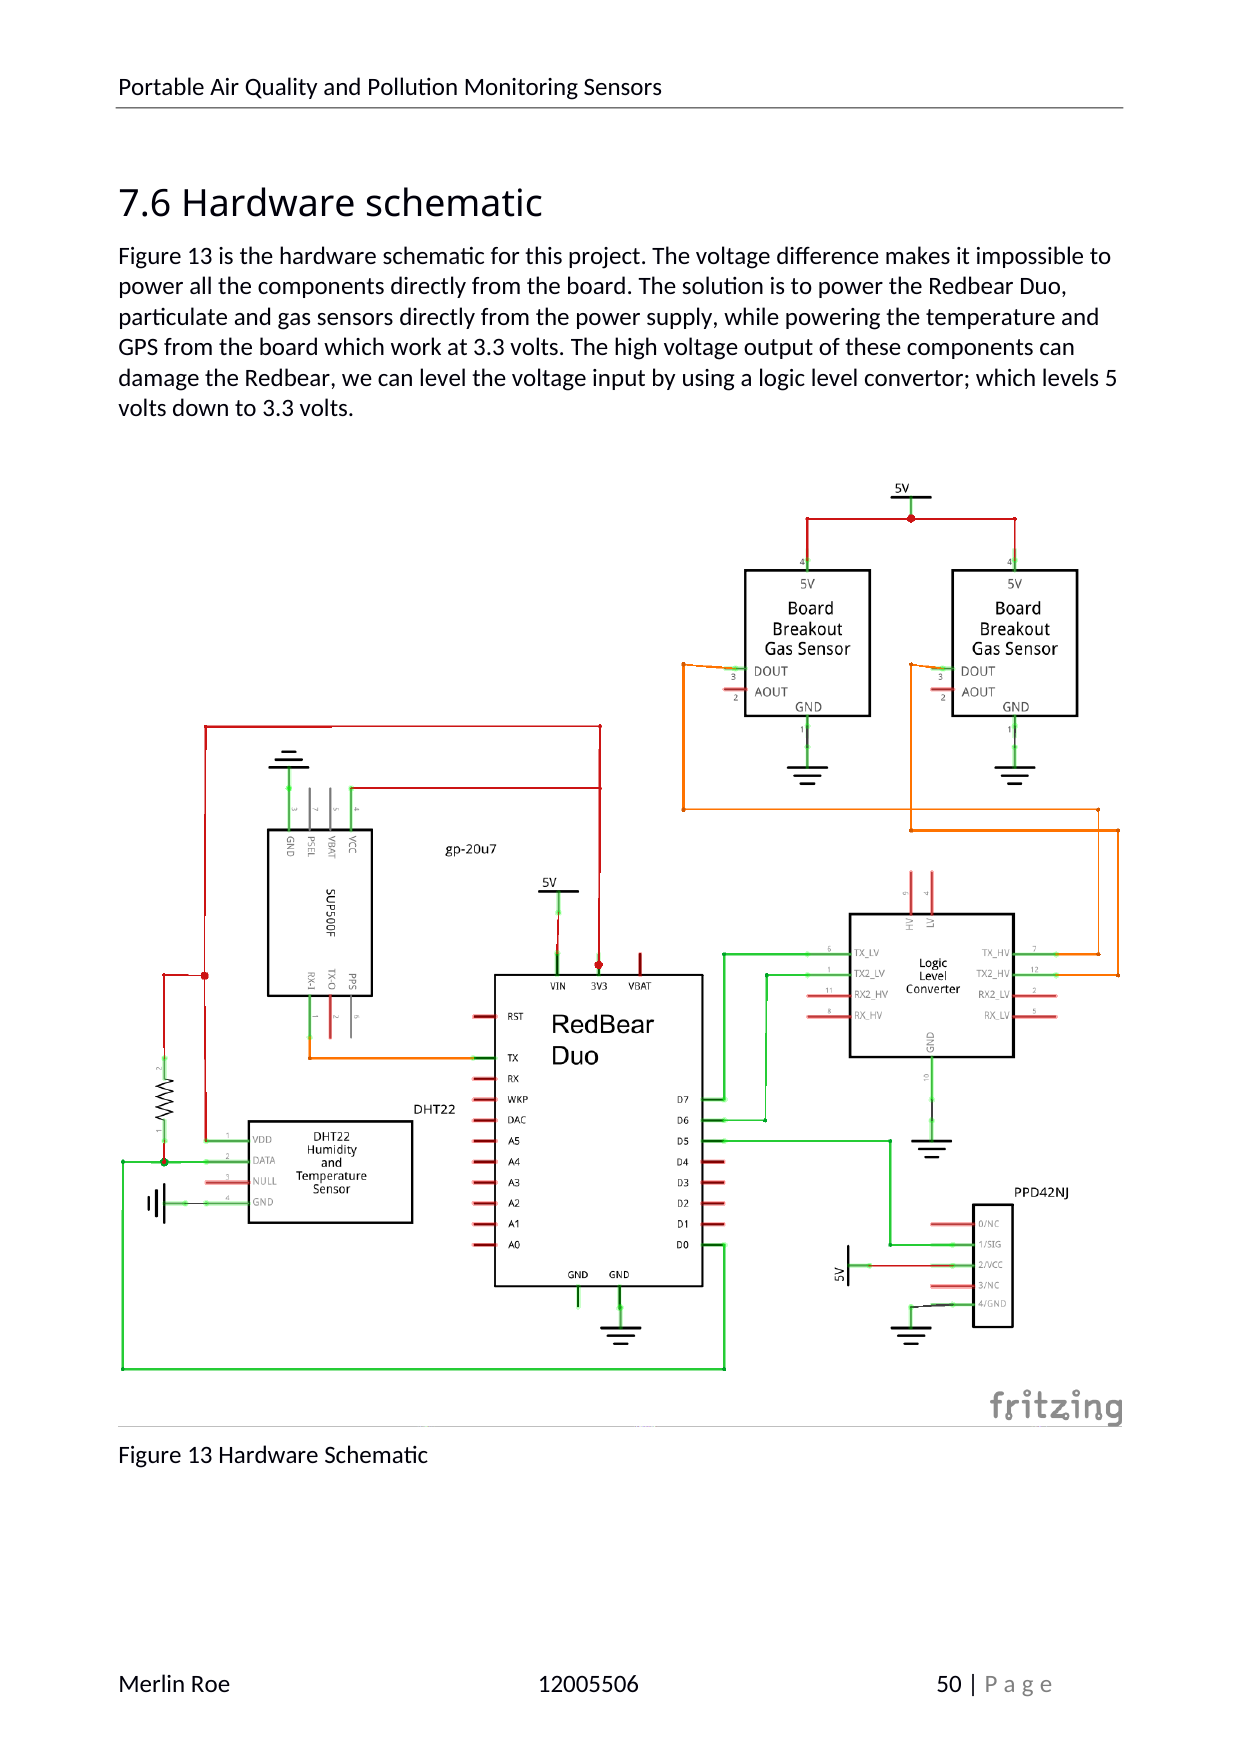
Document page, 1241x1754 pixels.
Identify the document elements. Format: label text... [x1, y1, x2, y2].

picture [118, 478, 1122, 1427]
text Figure 13 Hardware Schematic [118, 1439, 1123, 1470]
text Figure 13 is the hardware schematic for this project. The voltage difference makes it impossible to power all the components directly from the board. The solution is to power the Redbear Duo, particulate and gas sensors directly from the power supply, while powering the temperature and GPS from the board which work at 3.3 volts. The high voltage output of these components can damage the Redbear, we can level the voltage input by using a logic level convertor; which levels 5 volts down to 3.3 volts. [118, 240, 1123, 423]
subtitle Hardware schematic [118, 176, 1123, 227]
